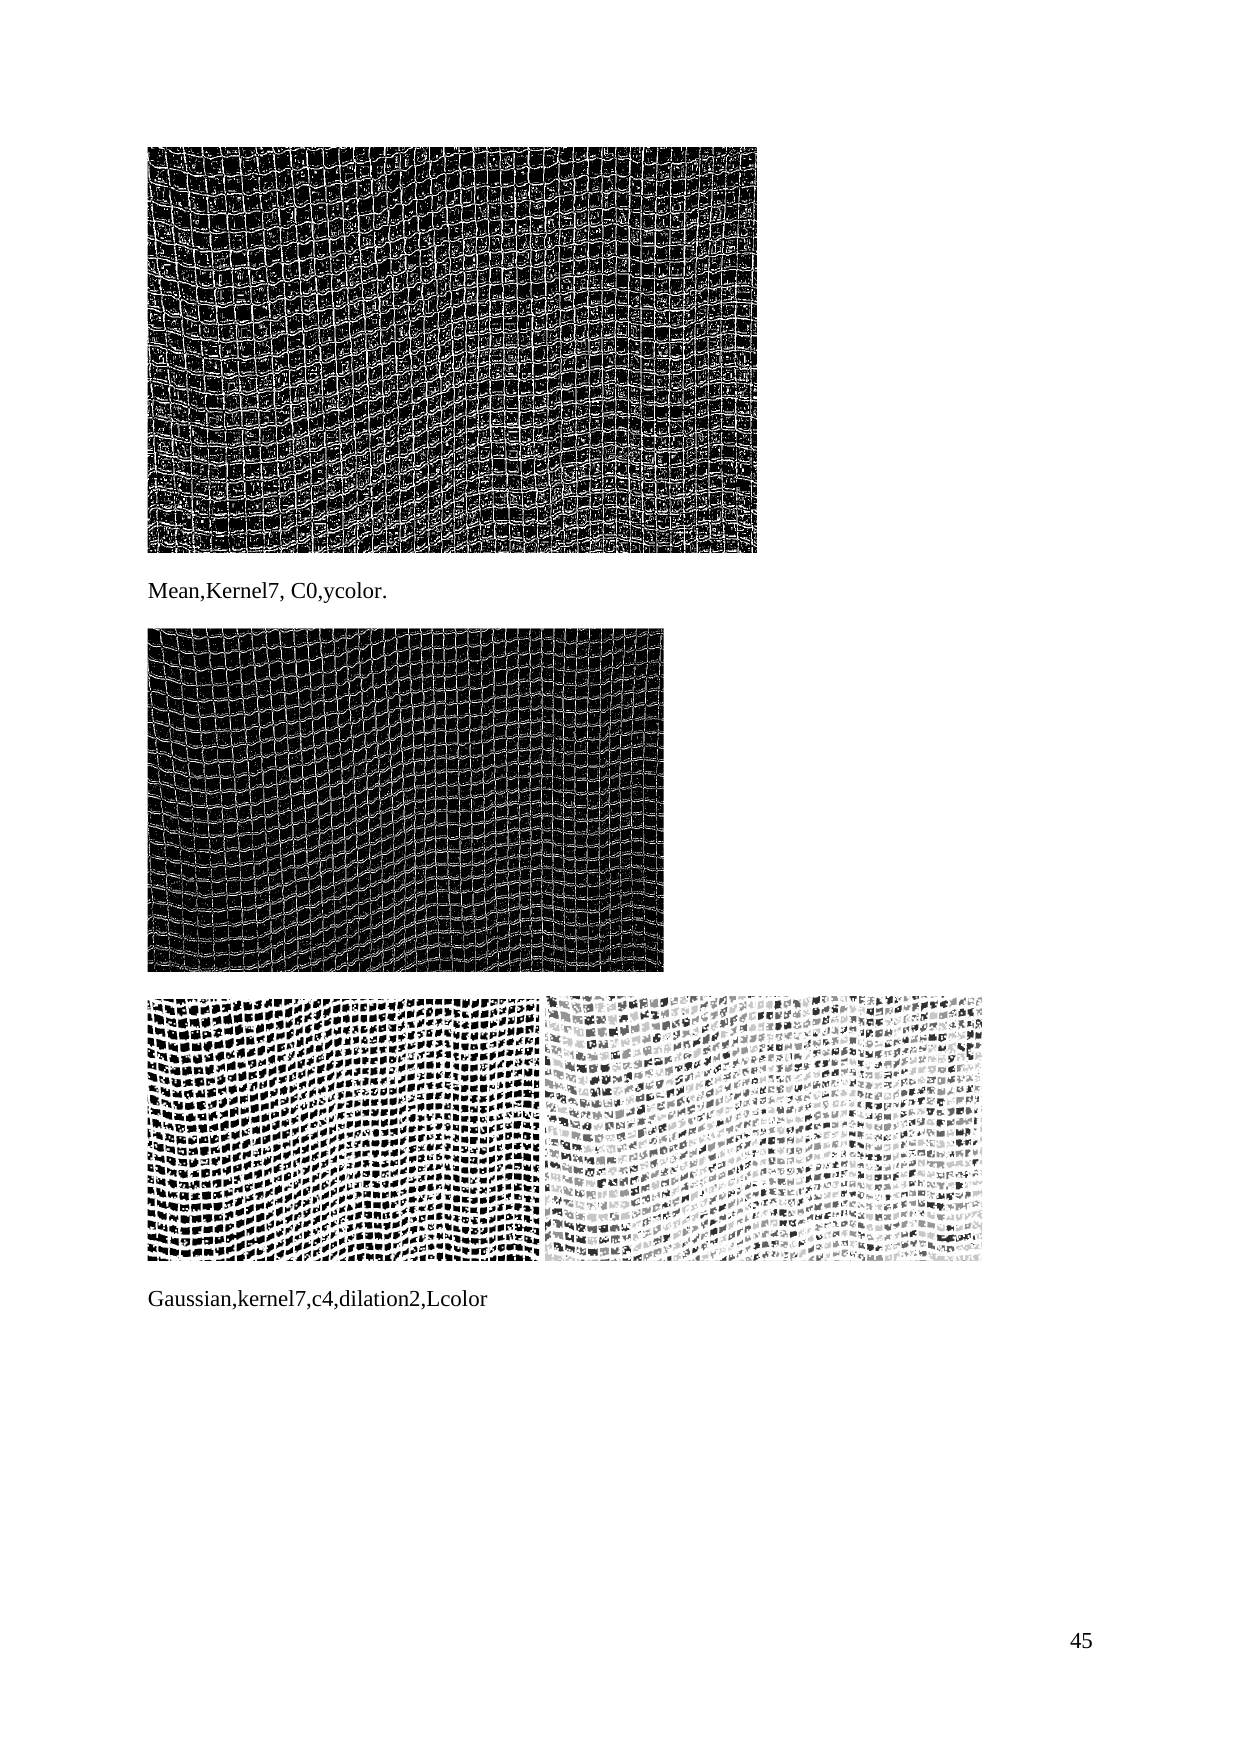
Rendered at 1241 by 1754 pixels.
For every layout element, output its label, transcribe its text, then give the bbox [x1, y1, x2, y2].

picture [147, 999, 540, 1261]
picture [545, 996, 983, 1261]
text Mean,Kernel7, C0,ycolor. [148, 577, 1093, 603]
text Gaussian,kernel7,c4,dilation2,Lcolor [148, 1285, 1093, 1311]
picture [147, 147, 757, 553]
picture [147, 628, 664, 972]
